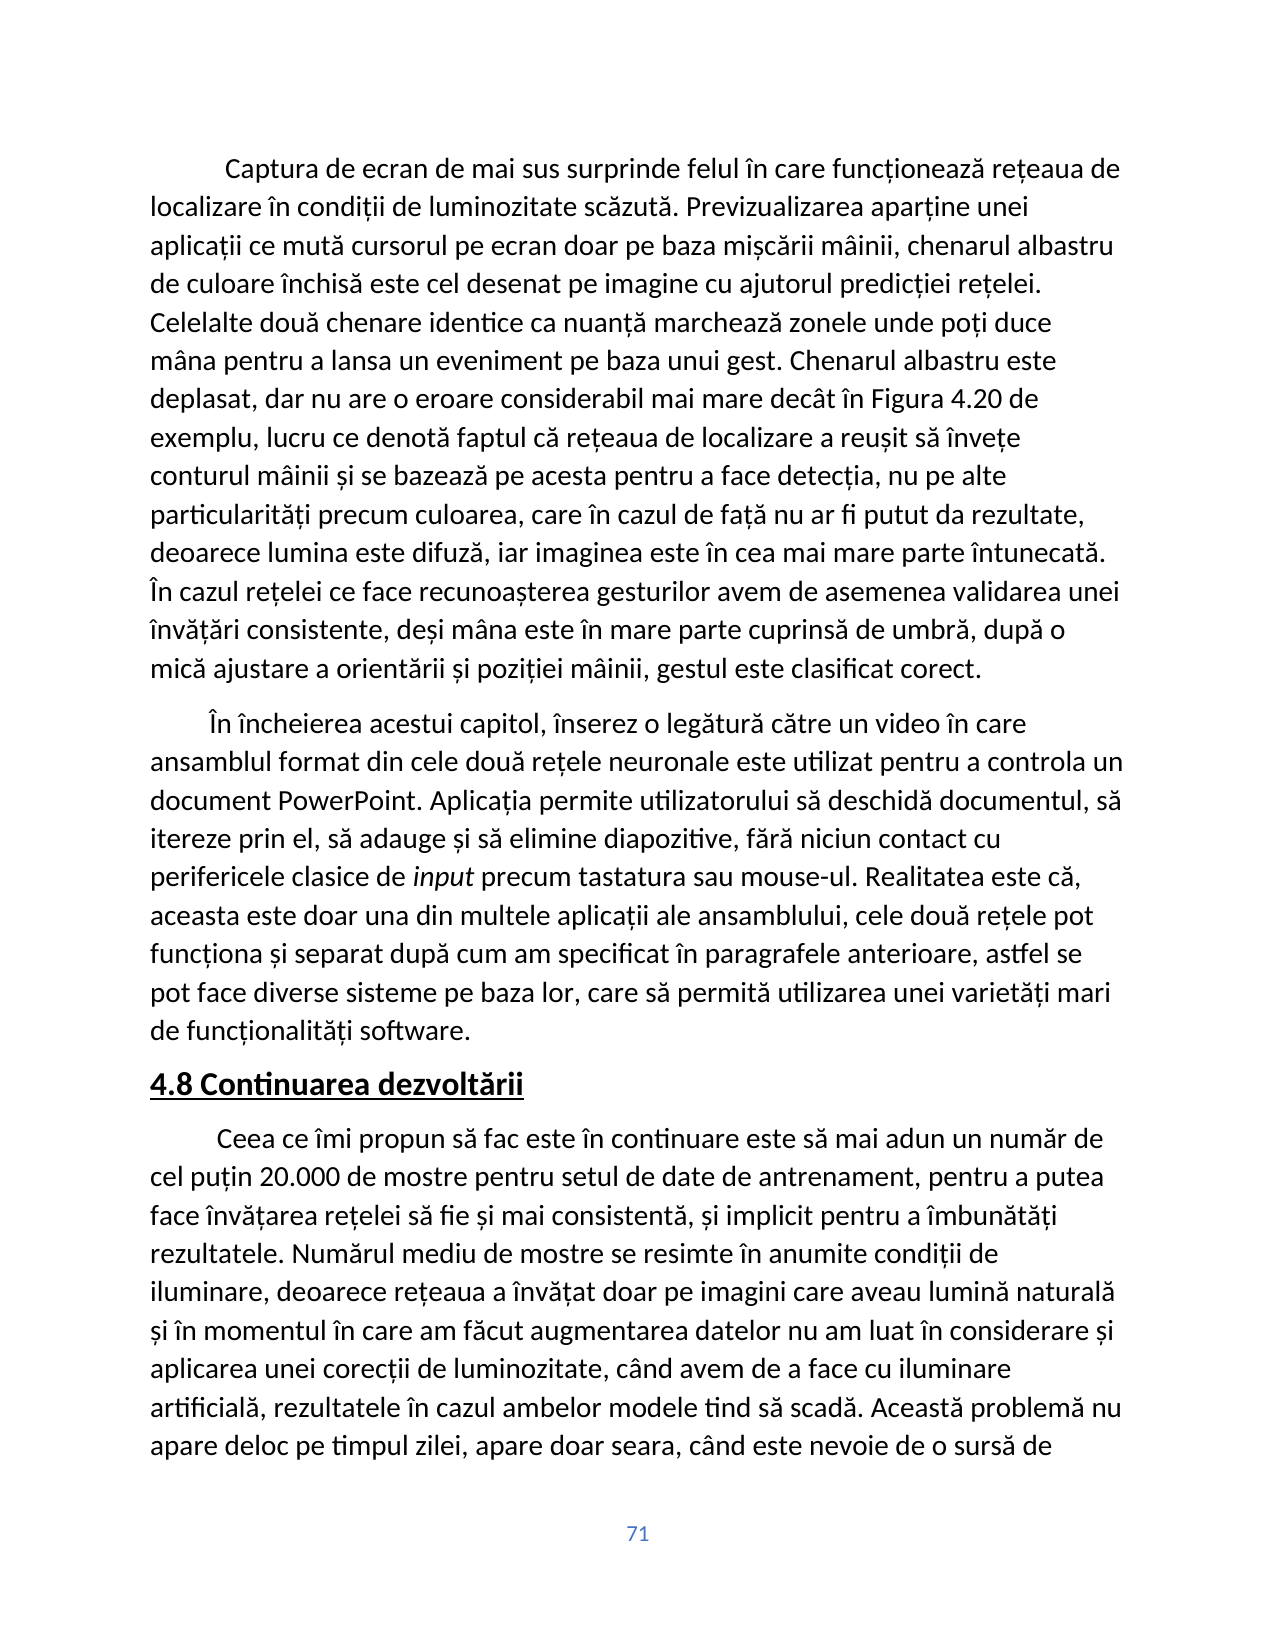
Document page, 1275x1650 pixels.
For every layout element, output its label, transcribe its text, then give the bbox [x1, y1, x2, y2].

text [150, 1120, 1125, 1463]
text 4.8 Continuarea dezvoltării [150, 1063, 1125, 1104]
text În încheierea acestui capitol, înserez o legătură către un video în care ansamblul format din cele două rețele neuronale este utilizat pentru a controla un document PowerPoint. Aplicația permite utilizatorului să deschidă documentul, să itereze prin el, să adauge și să elimine diapozitive, fără niciun contact cu perifericele clasice de input precum tastatura sau mouse-ul. Realitatea este că, aceasta este doar una din multele aplicații ale ansamblului, cele două rețele pot funcționa și separat după cum am specificat în paragrafele anterioare, astfel se pot face diverse sisteme pe baza lor, care să permită utilizarea unei varietăți mari de funcționalități software. [150, 705, 1125, 1048]
text Captura de ecran de mai sus surprinde felul în care funcționează rețeaua de localizare în condiții de luminozitate scăzută. Previzualizarea aparține unei aplicații ce mută cursorul pe ecran doar pe baza mișcării mâinii, chenarul albastru de culoare închisă este cel desenat pe imagine cu ajutorul predicției rețelei. Celelalte două chenare identice ca nuanță marchează zonele unde poți duce mâna pentru a lansa un eveniment pe baza unui gest. Chenarul albastru este deplasat, dar nu are o eroare considerabil mai mare decât în Figura 4.20 de exemplu, lucru ce denotă faptul că rețeaua de localizare a reușit să învețe conturul mâinii și se bazează pe acesta pentru a face detecția, nu pe alte particularități precum culoarea, care în cazul de față nu ar fi putut da rezultate, deoarece lumina este difuză, iar imaginea este în cea mai mare parte întunecată. În cazul rețelei ce face recunoașterea gesturilor avem de asemenea validarea unei învățări consistente, deși mâna este în mare parte cuprinsă de umbră, după o mică ajustare a orientării și poziției mâinii, gestul este clasificat corect. [150, 150, 1125, 685]
